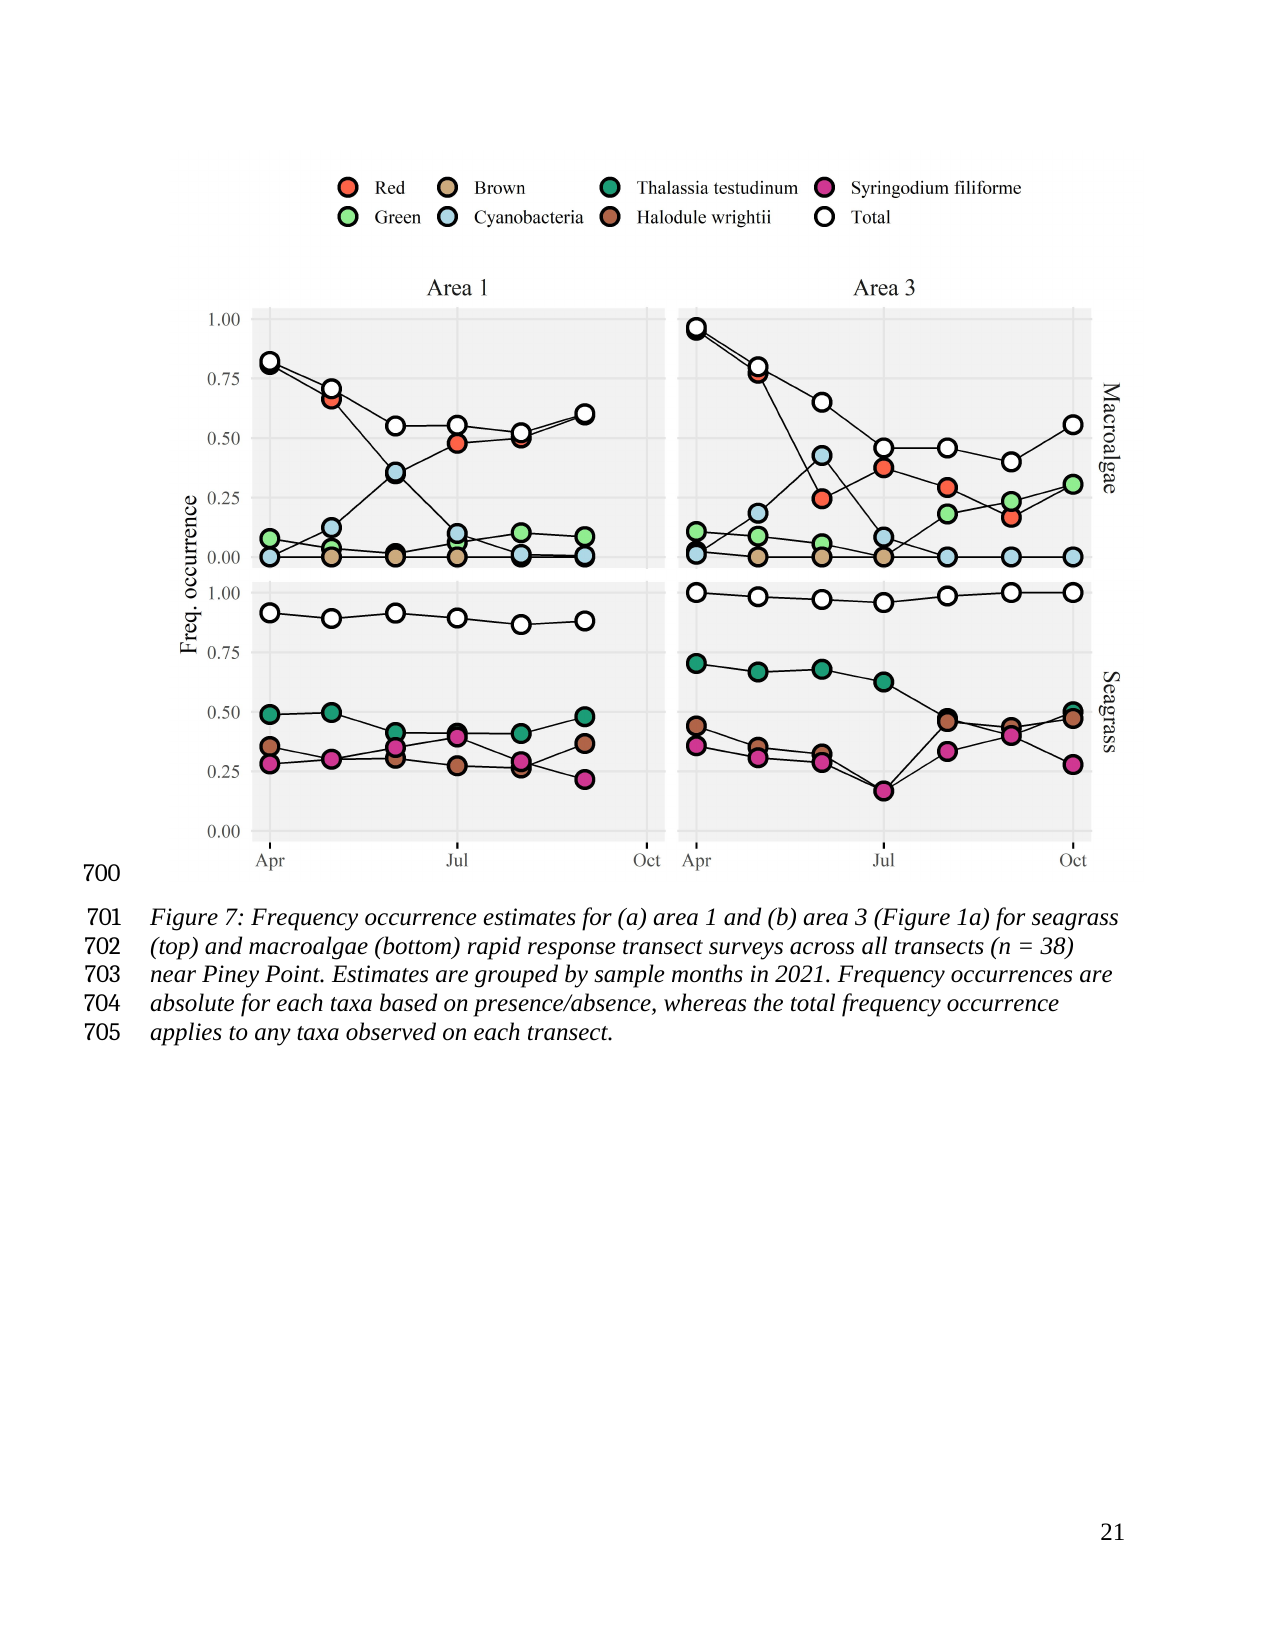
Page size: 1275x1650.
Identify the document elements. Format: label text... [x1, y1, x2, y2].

picture [168, 150, 1144, 882]
text Figure 7: Frequency occurrence estimates for (a) area 1 and (b) area 3 (Figure 1a) for seagrass (top) and macroalgae (bottom) rapid response transect surveys across all transects (n = 38) near Piney Point. Estimates are grouped by sample months in 2021. Frequency occurrences are absolute for each taxa based on presence/absence, whereas the total frequency occurrence applies to any taxa observed on each transect. [150, 902, 1125, 1046]
